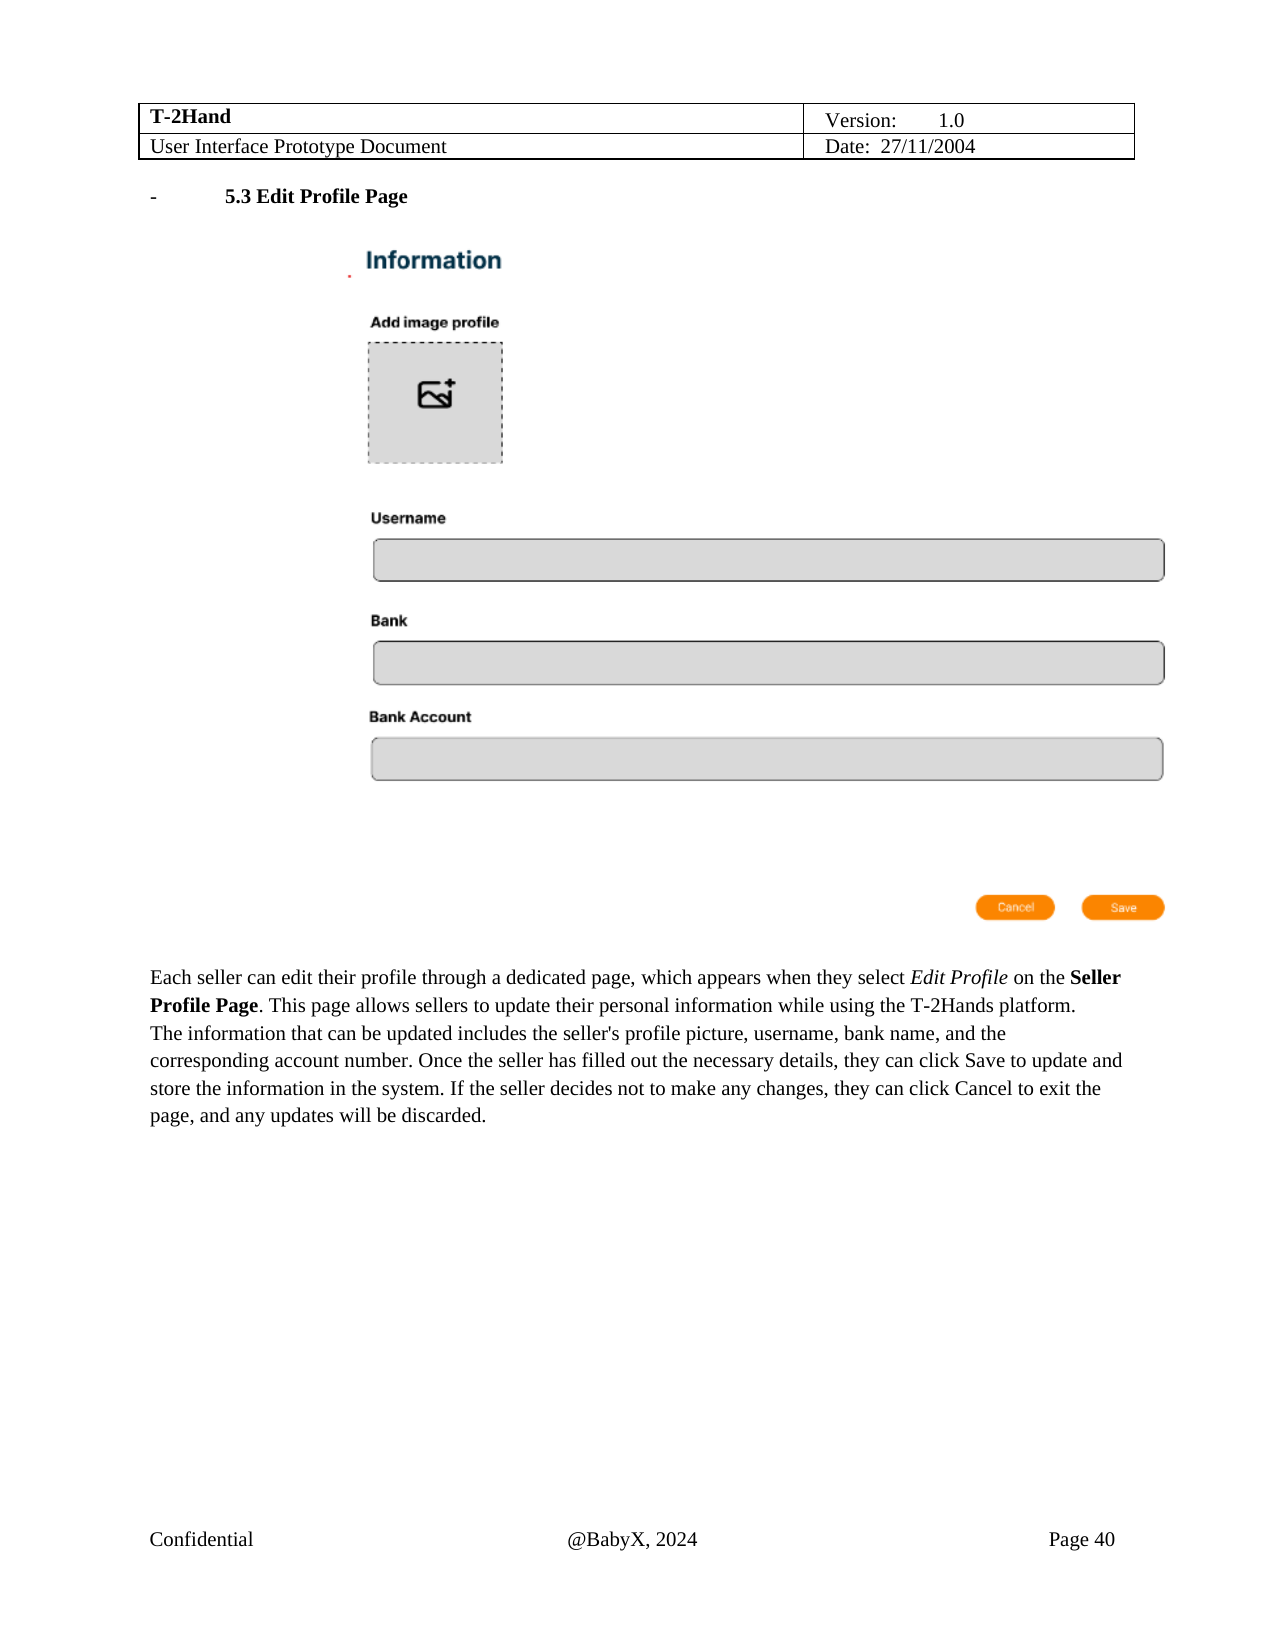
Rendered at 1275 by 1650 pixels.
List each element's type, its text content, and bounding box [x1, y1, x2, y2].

text Each seller can edit their profile through a dedicated page, which appears when they select Edit Profile on the Seller Profile Page. This page allows sellers to update their personal information while using the T-2Hands platform. [150, 965, 1125, 1017]
text The information that can be updated includes the seller's profile picture, username, bank name, and the corresponding account number. Once the seller has filled out the necessary details, they can click Save to update and store the information in the system. If the seller decides not to make any changes, they can click Cancel to exit the page, and any updates will be discarded. [150, 1021, 1125, 1127]
subtitle 5.3 Edit Profile Page [150, 184, 1125, 208]
picture [300, 232, 1203, 937]
